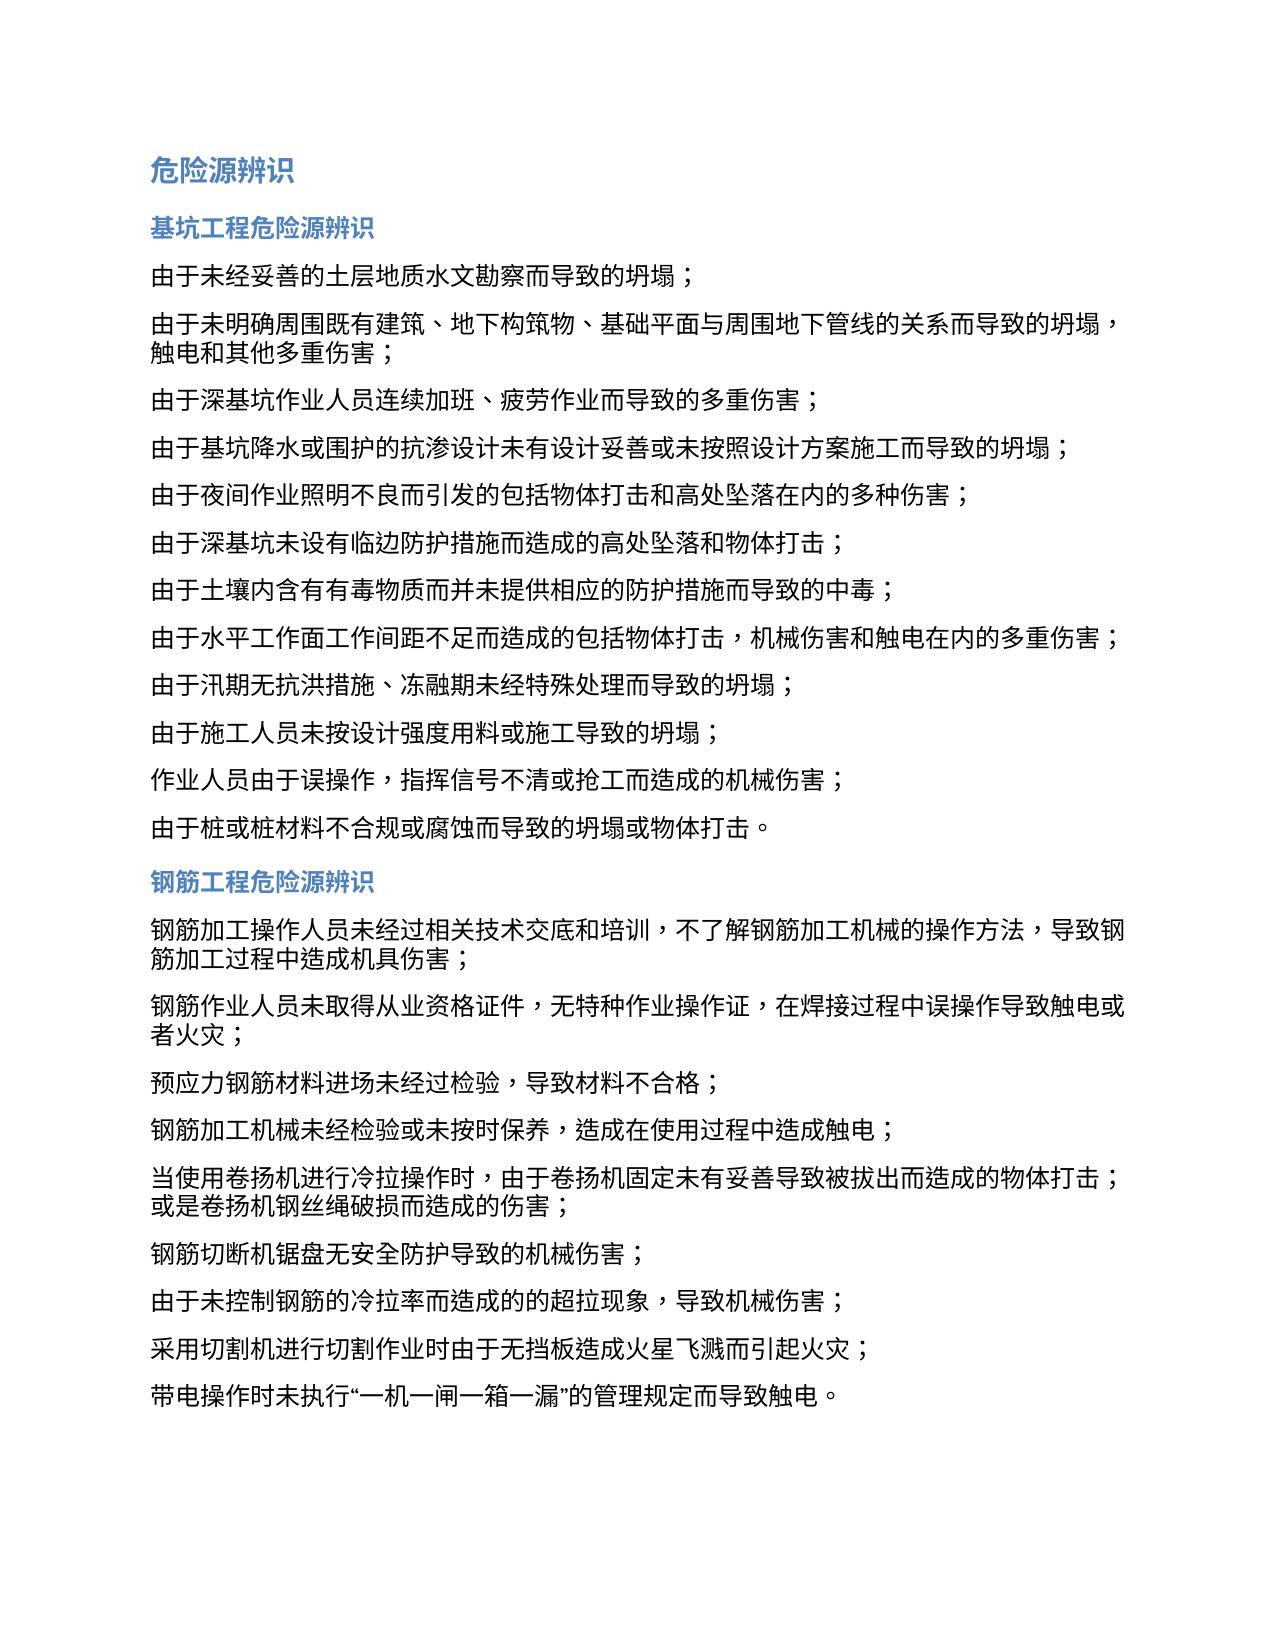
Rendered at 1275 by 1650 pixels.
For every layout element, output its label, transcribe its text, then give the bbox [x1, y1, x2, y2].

text 由于基坑降水或围护的抗渗设计未有设计妥善或未按照设计方案施工而导致的坍塌； [150, 434, 1125, 463]
text 由于水平工作面工作间距不足而造成的包括物体打击，机械伤害和触电在内的多重伤害； [150, 624, 1125, 653]
subtitle 钢筋工程危险源辨识 [150, 864, 1125, 898]
text 钢筋作业人员未取得从业资格证件，无特种作业操作证，在焊接过程中误操作导致触电或者火灾； [150, 993, 1125, 1051]
subtitle 危险源辨识 [150, 150, 1125, 190]
text 由于未经妥善的土层地质水文勘察而导致的坍塌； [150, 263, 1125, 292]
text 预应力钢筋材料进场未经过检验，导致材料不合格； [150, 1069, 1125, 1098]
subtitle 基坑工程危险源辨识 [150, 211, 1125, 244]
text 钢筋加工操作人员未经过相关技术交底和培训，不了解钢筋加工机械的操作方法，导致钢筋加工过程中造成机具伤害； [150, 917, 1125, 974]
text 由于未控制钢筋的冷拉率而造成的的超拉现象，导致机械伤害； [150, 1288, 1125, 1317]
text 钢筋切断机锯盘无安全防护导致的机械伤害； [150, 1241, 1125, 1269]
text 由于深基坑作业人员连续加班、疲劳作业而导致的多重伤害； [150, 387, 1125, 416]
text 由于未明确周围既有建筑、地下构筑物、基础平面与周围地下管线的关系而导致的坍塌，触电和其他多重伤害； [150, 311, 1125, 368]
text 作业人员由于误操作，指挥信号不清或抢工而造成的机械伤害； [150, 767, 1125, 796]
text 由于深基坑未设有临边防护措施而造成的高处坠落和物体打击； [150, 529, 1125, 558]
text 由于汛期无抗洪措施、冻融期未经特殊处理而导致的坍塌； [150, 672, 1125, 701]
text 由于土壤内含有有毒物质而并未提供相应的防护措施而导致的中毒； [150, 577, 1125, 606]
text 带电操作时未执行“一机一闸一箱一漏”的管理规定而导致触电。 [150, 1383, 1125, 1412]
text 钢筋加工机械未经检验或未按时保养，造成在使用过程中造成触电； [150, 1117, 1125, 1146]
text 由于夜间作业照明不良而引发的包括物体打击和高处坠落在内的多种伤害； [150, 482, 1125, 511]
text 当使用卷扬机进行冷拉操作时，由于卷扬机固定未有妥善导致被拔出而造成的物体打击；或是卷扬机钢丝绳破损而造成的伤害； [150, 1164, 1125, 1222]
text 由于施工人员未按设计强度用料或施工导致的坍塌； [150, 719, 1125, 748]
text 由于桩或桩材料不合规或腐蚀而导致的坍塌或物体打击。 [150, 814, 1125, 843]
text 采用切割机进行切割作业时由于无挡板造成火星飞溅而引起火灾； [150, 1336, 1125, 1364]
